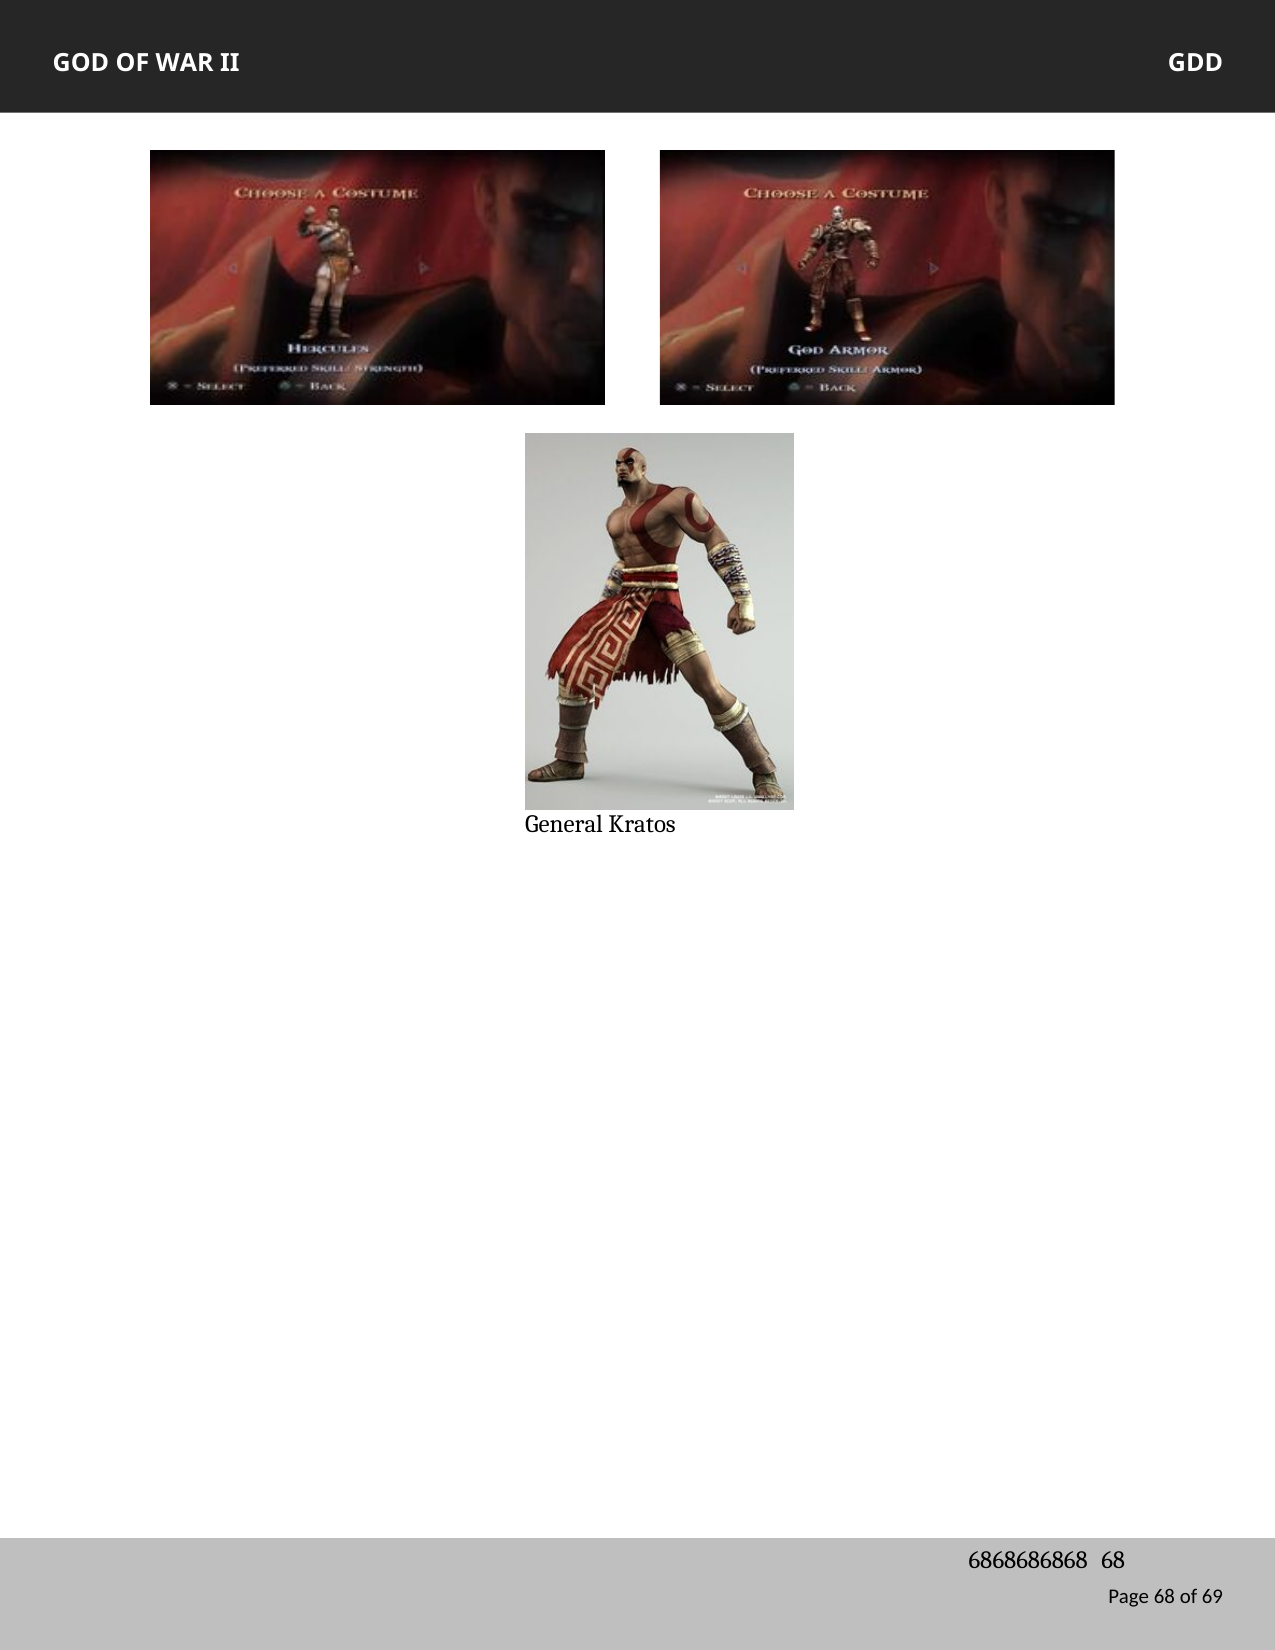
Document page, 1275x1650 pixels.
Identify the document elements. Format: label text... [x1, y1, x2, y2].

picture [150, 150, 605, 405]
text General Kratos [150, 810, 1125, 838]
picture [525, 433, 794, 810]
picture [659, 150, 1115, 405]
